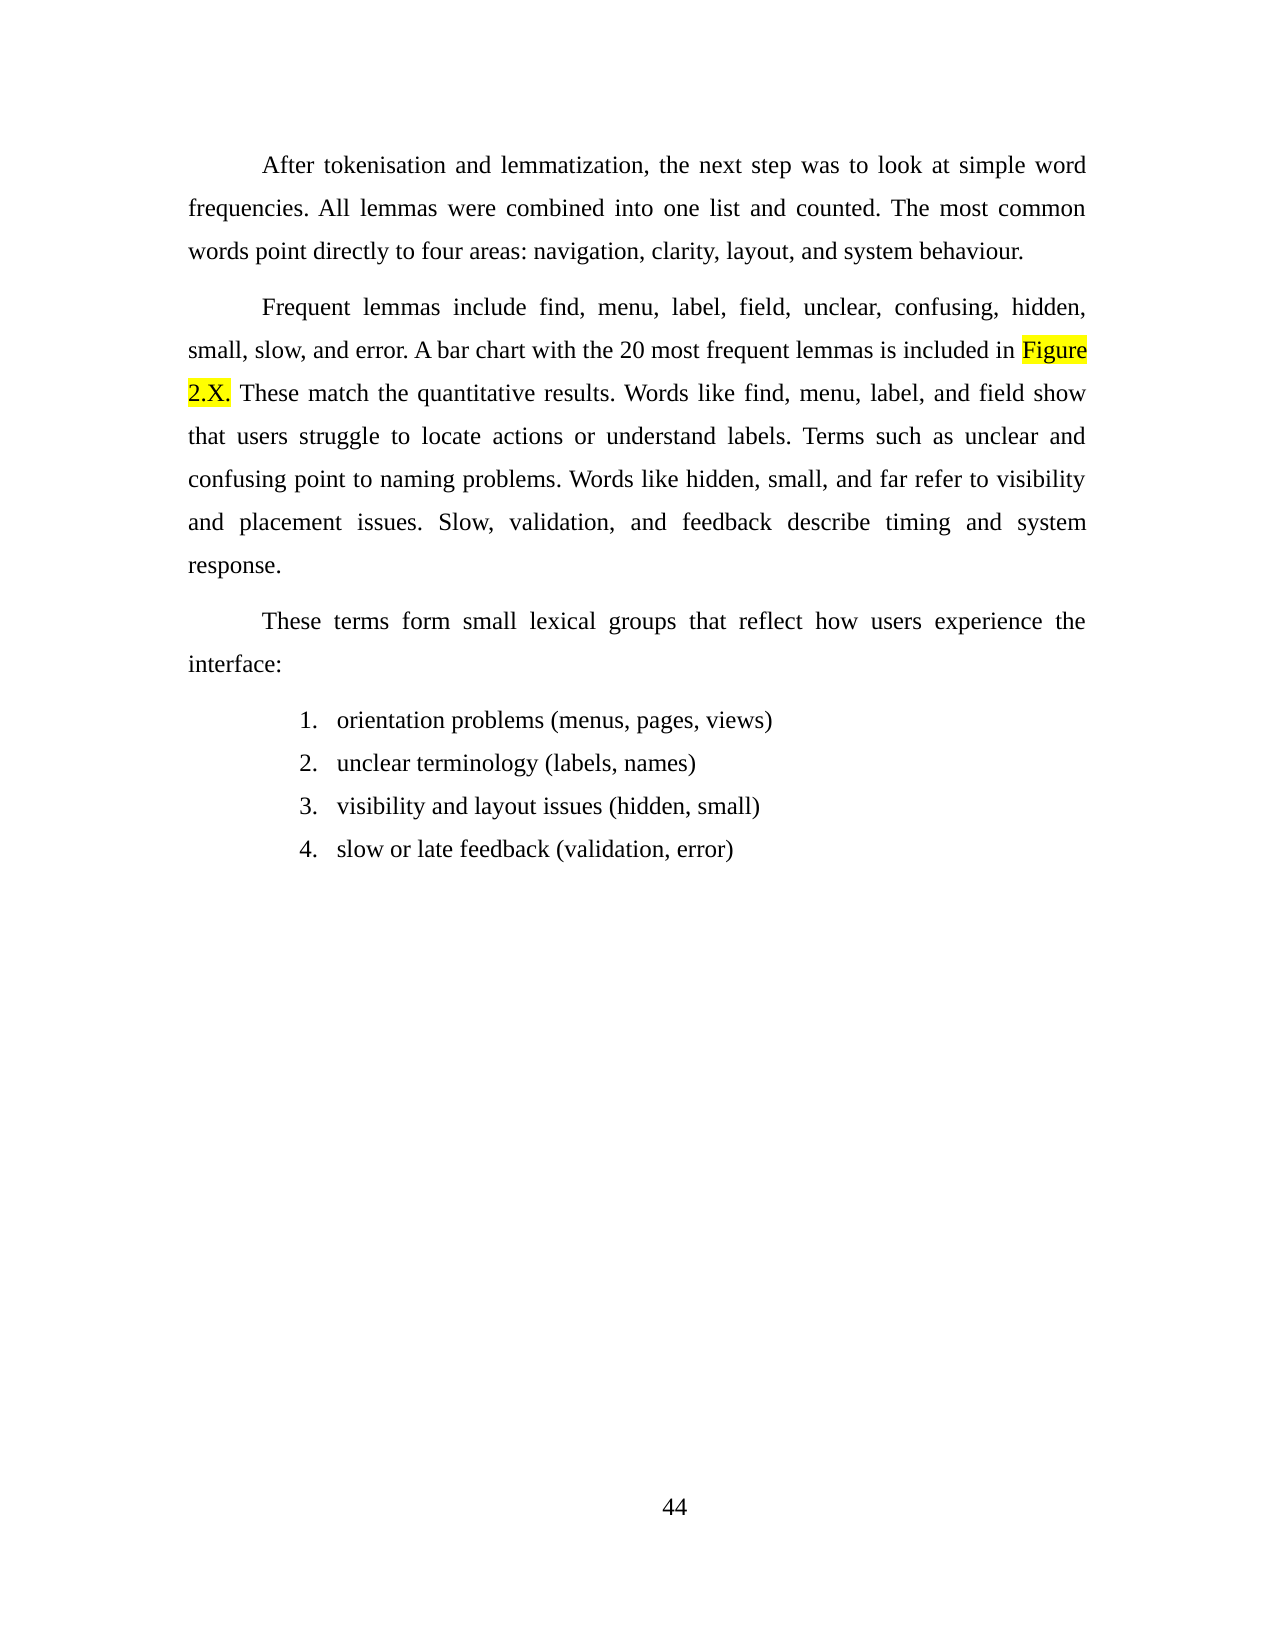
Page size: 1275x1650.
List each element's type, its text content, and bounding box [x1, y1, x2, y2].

text After tokenisation and lemmatization, the next step was to look at simple word frequencies. All lemmas were combined into one list and counted. The most common words point directly to four areas: navigation, clarity, layout, and system behaviour. [188, 150, 1087, 265]
list slow or late feedback (validation, error) [299, 834, 1087, 863]
text These terms form small lexical groups that reflect how users experience the interface: [188, 606, 1087, 678]
text Frequent lemmas include find, menu, label, field, unclear, confusing, hidden, small, slow, and error. A bar chart with the 20 most frequent lemmas is included in Figure 2.X. These match the quantitative results. Words like find, menu, label, and field show that users struggle to locate actions or understand labels. Terms such as unclear and confusing point to naming problems. Words like hidden, small, and far refer to visibility and placement issues. Slow, validation, and feedback describe timing and system response. [188, 292, 1087, 579]
list orientation problems (menus, pages, views) [299, 705, 1087, 734]
list unclear terminology (labels, names) [299, 748, 1087, 777]
list visibility and layout issues (hidden, small) [299, 791, 1087, 820]
